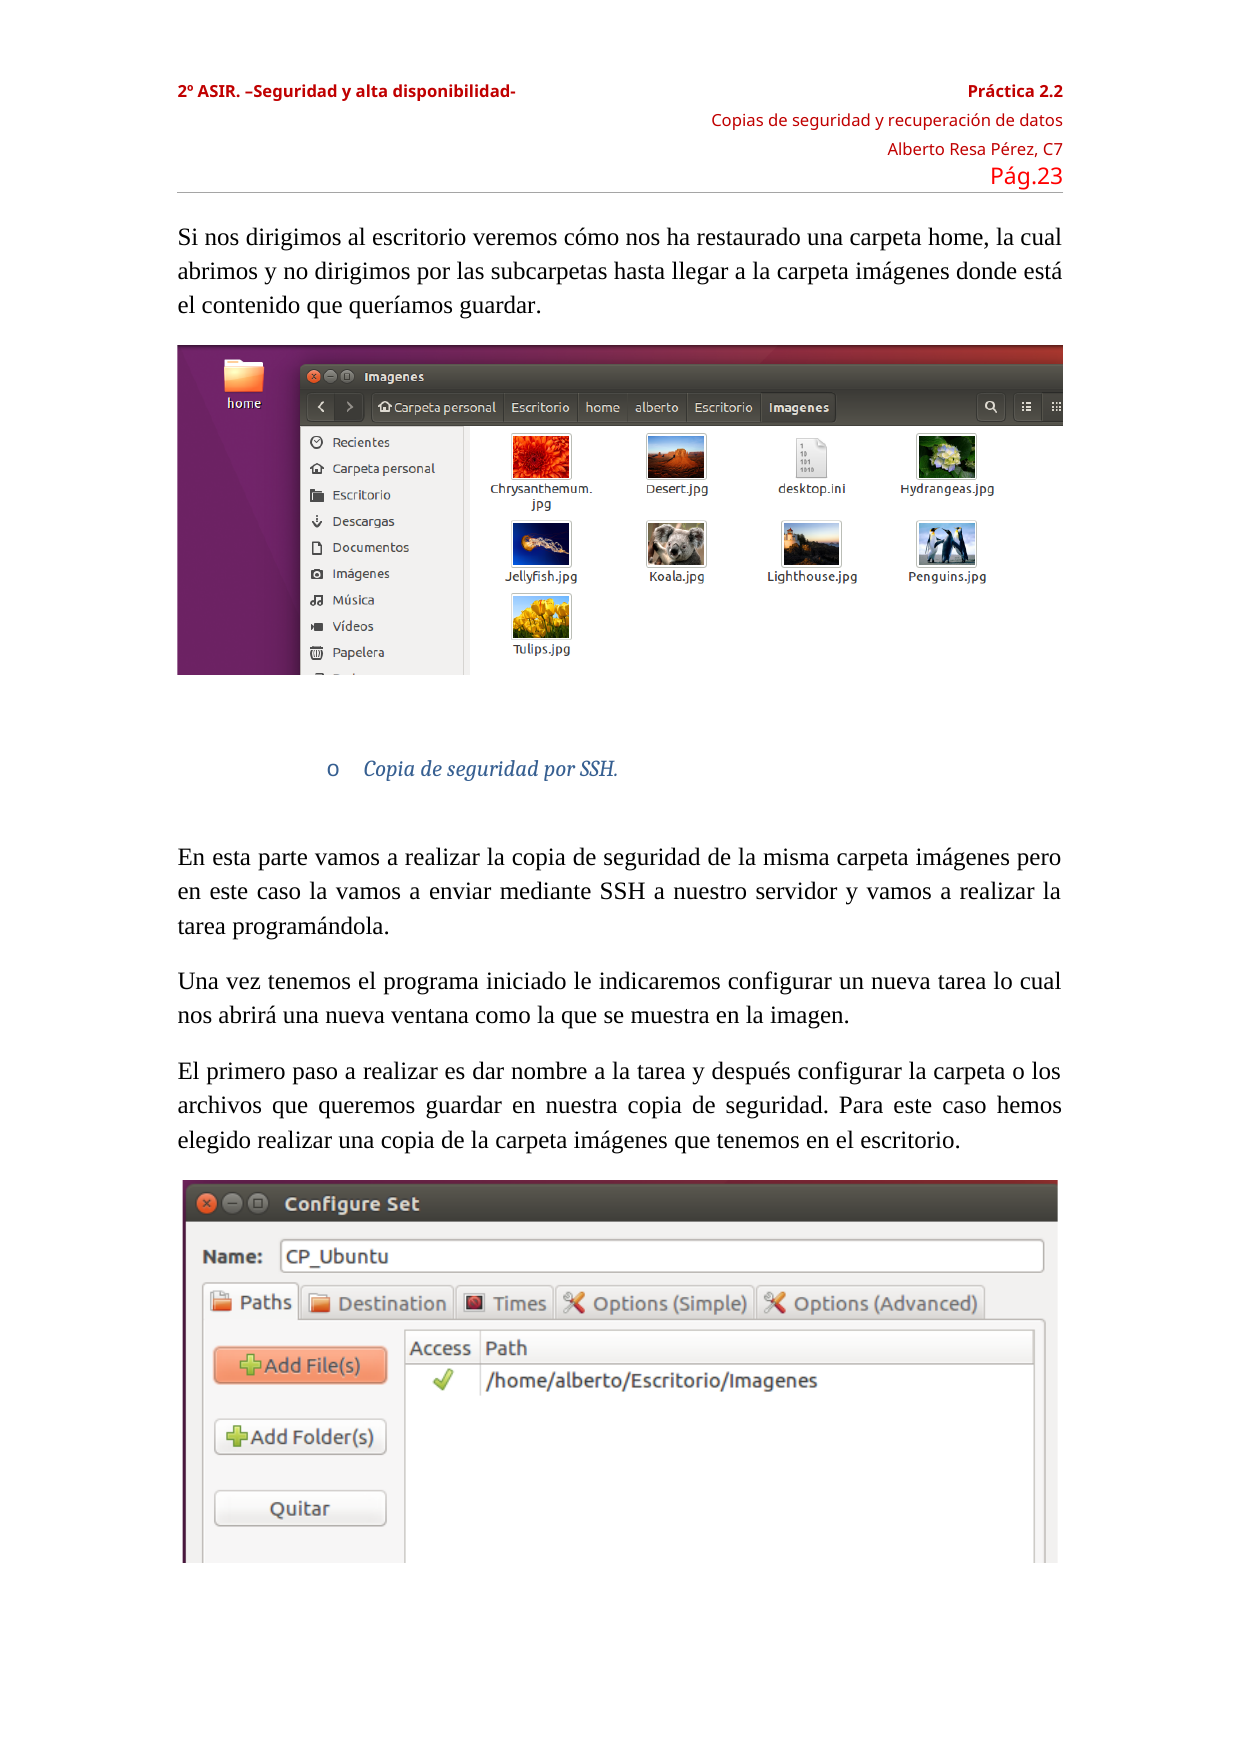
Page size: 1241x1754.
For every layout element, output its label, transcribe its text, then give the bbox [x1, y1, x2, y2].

text Una vez tenemos el programa iniciado le indicaremos configurar un nueva tarea lo cual nos abrirá una nueva ventana como la que se muestra en la imagen. [177, 966, 1063, 1029]
picture [182, 1180, 1058, 1563]
picture [177, 345, 1063, 675]
subtitle Copia de seguridad por SSH. [326, 756, 1063, 783]
text Si nos dirigimos al escritorio veremos cómo nos ha restaurado una carpeta home, la cual abrimos y no dirigimos por las subcarpetas hasta llegar a la carpeta imágenes donde está el contenido que queríamos guardar. [177, 222, 1063, 319]
text El primero paso a realizar es dar nombre a la tarea y después configurar la carpeta o los archivos que queremos guardar en nuestra copia de seguridad. Para este caso hemos elegido realizar una copia de la carpeta imágenes que tenemos en el escritorio. [177, 1056, 1063, 1153]
text En esta parte vamos a realizar la copia de seguridad de la misma carpeta imágenes pero en este caso la vamos a enviar mediante SSH a nuestro servidor y vamos a realizar la tarea programándola. [177, 842, 1063, 939]
